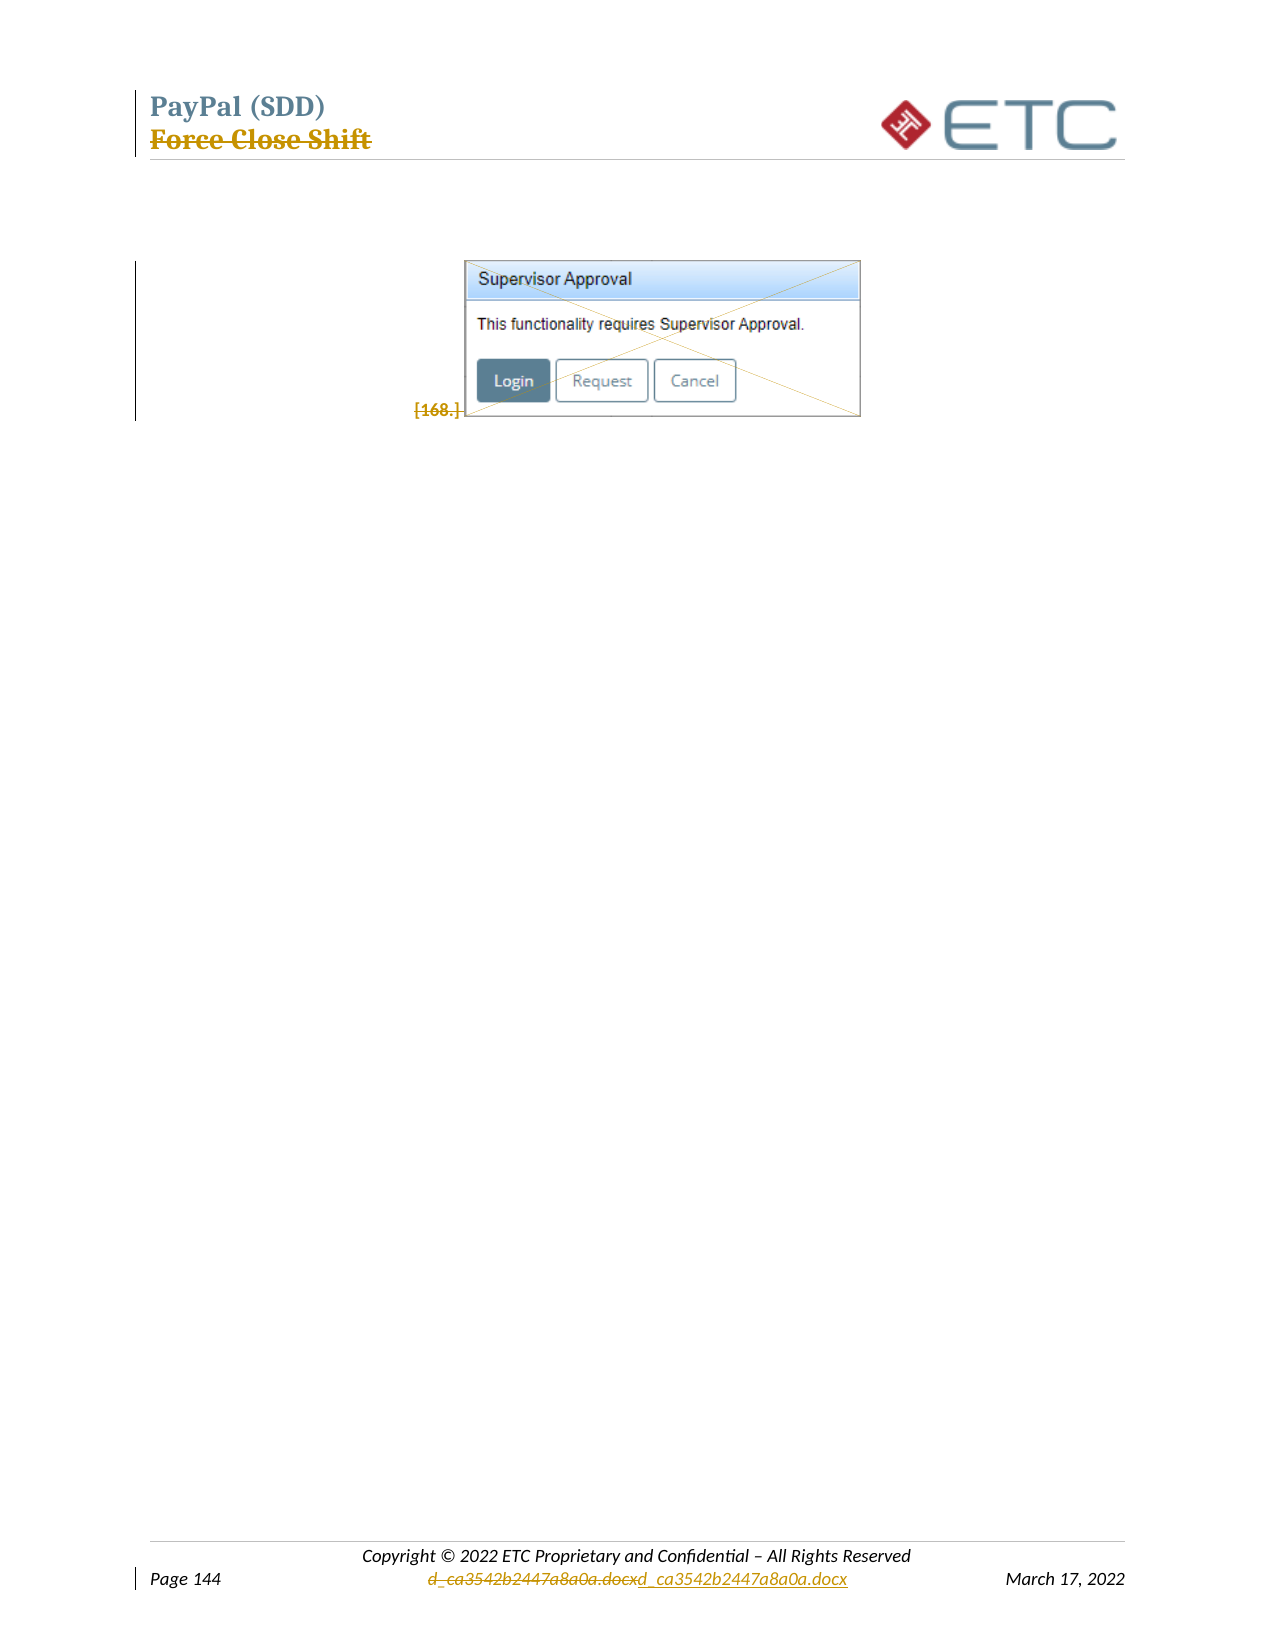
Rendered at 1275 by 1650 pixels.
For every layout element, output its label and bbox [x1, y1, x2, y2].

picture [881, 100, 1117, 150]
picture [466, 260, 859, 338]
picture [665, 262, 861, 415]
picture [466, 339, 859, 417]
picture [464, 262, 660, 415]
